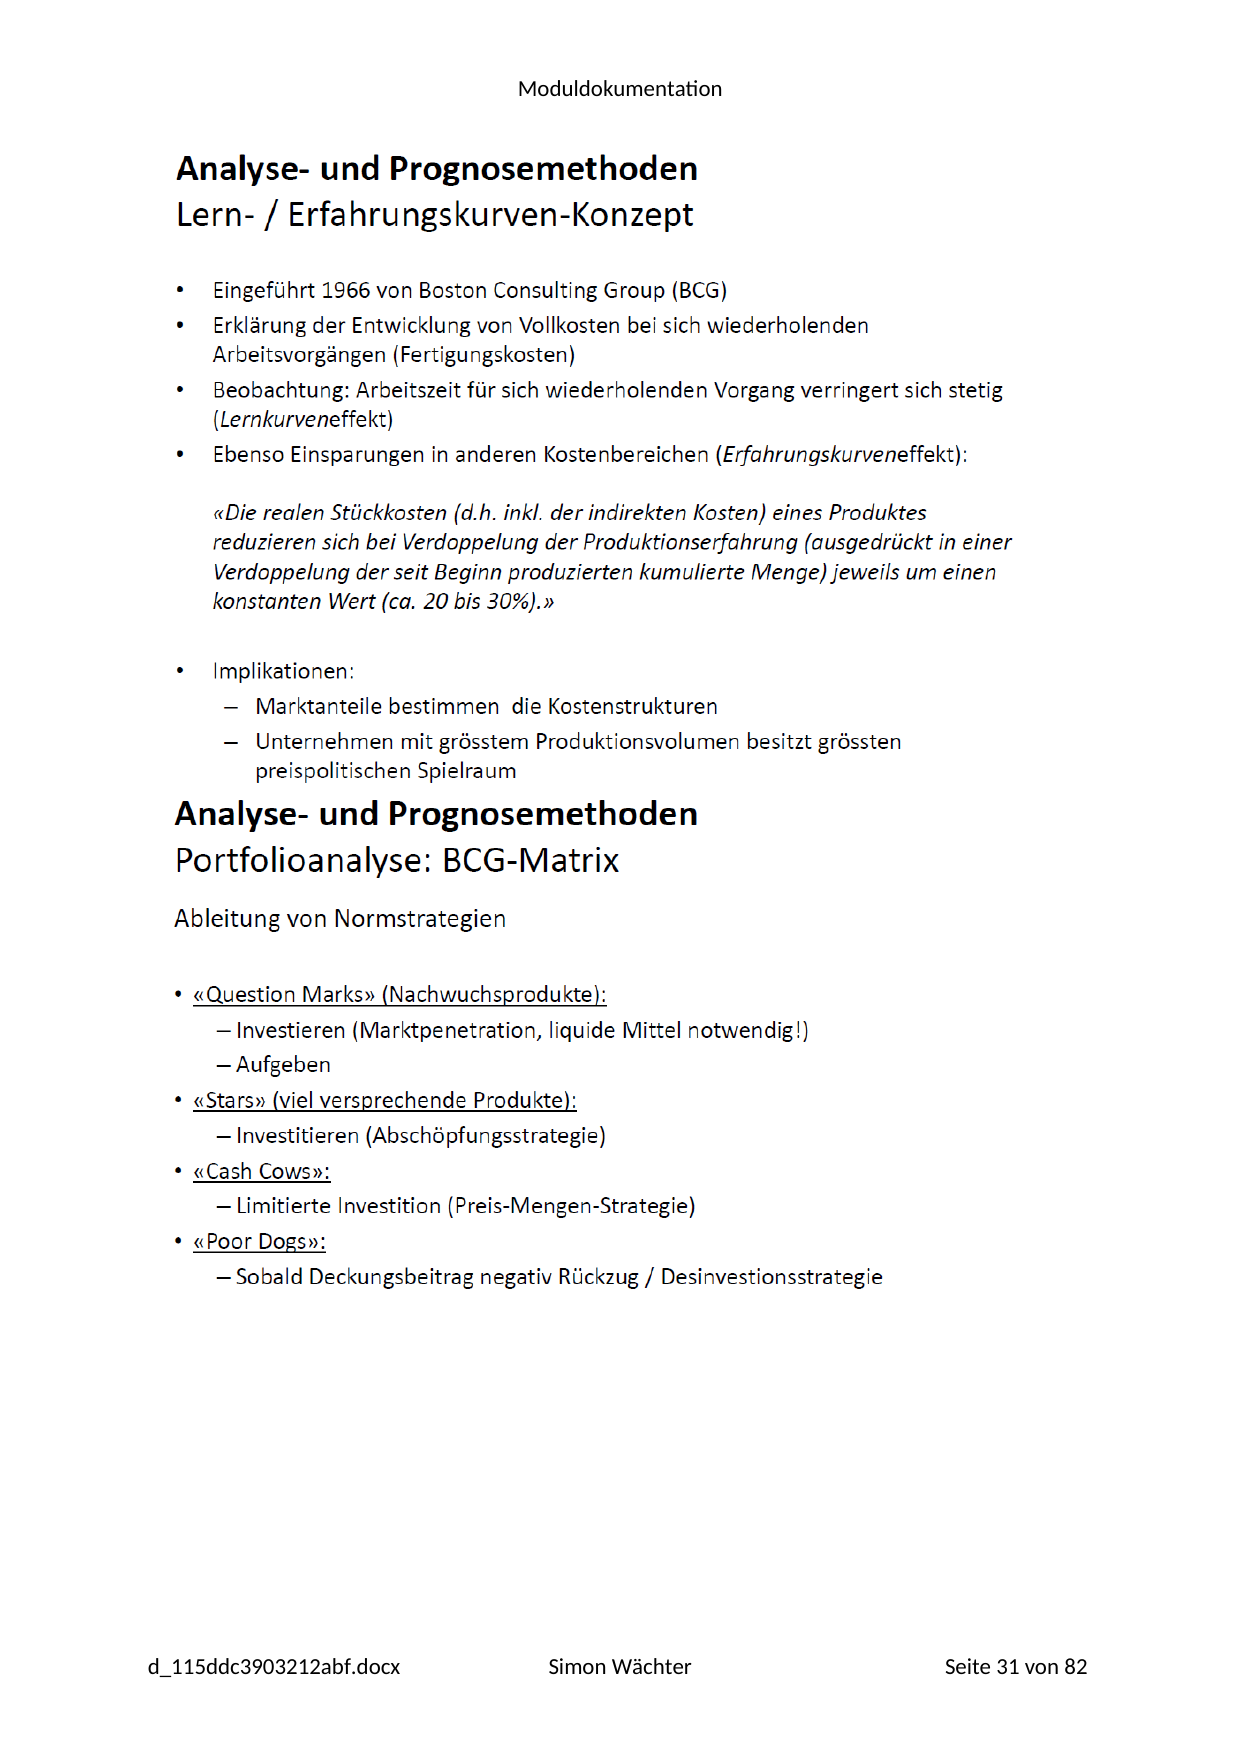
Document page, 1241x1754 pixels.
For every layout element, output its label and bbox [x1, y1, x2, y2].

picture [147, 147, 1093, 792]
picture [147, 793, 1093, 1299]
